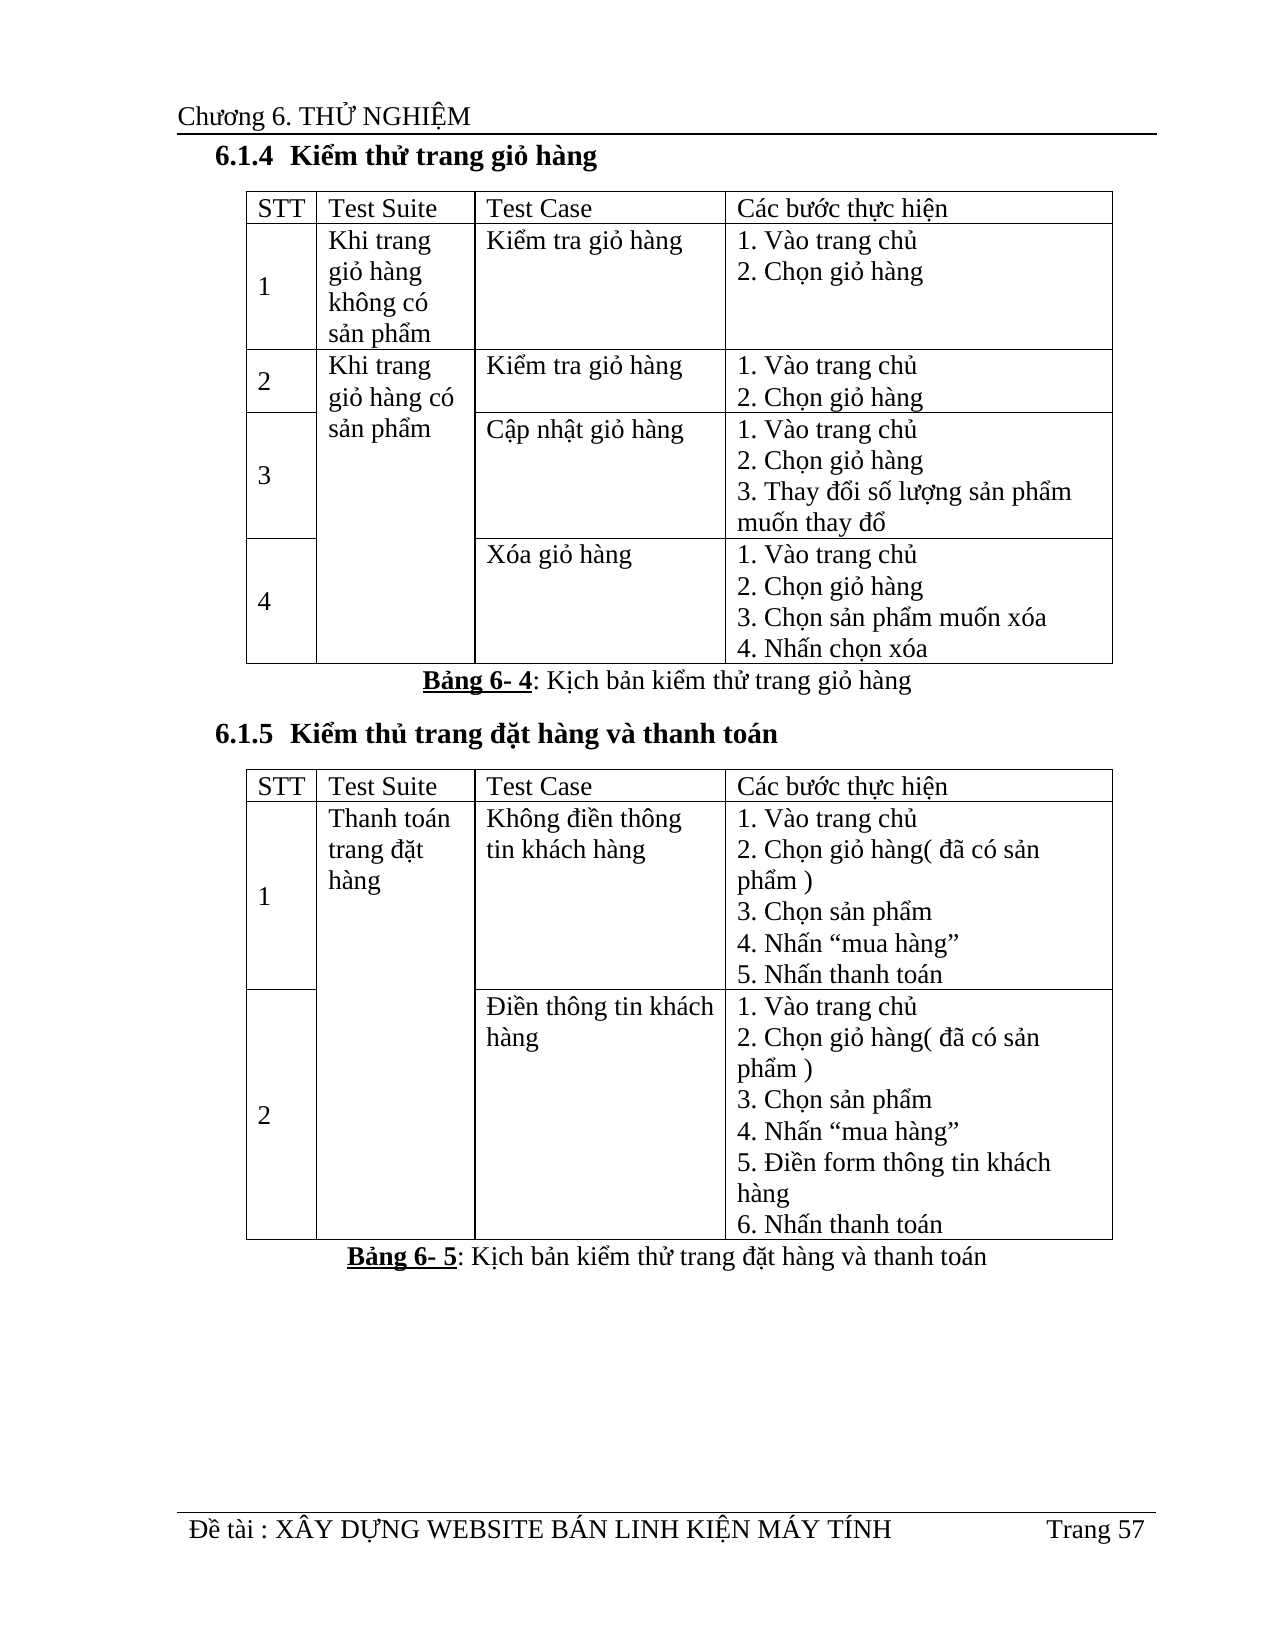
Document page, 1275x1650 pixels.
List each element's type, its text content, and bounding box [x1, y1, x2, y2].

table_cell Điền thông tin khách hàng [476, 990, 725, 1239]
table_cell 4 [247, 539, 316, 663]
table_cell Cập nhật giỏ hàng [476, 413, 725, 537]
table_cell 1. Vào trang chủ 2. Chọn giỏ hàng( đã có sản phẩm ) 3. Chọn sản phẩm 4. Nhấn “mua hàng” 5. Điền form thông tin khách hàng 6. Nhấn thanh toán [726, 990, 1112, 1239]
table_cell 3 [247, 413, 316, 537]
table_cell Thanh toán trang đặt hàng [317, 802, 474, 1239]
list Kiểm thử trang giỏ hàng [215, 138, 1157, 171]
table_cell 1. Vào trang chủ 2. Chọn giỏ hàng [726, 350, 1112, 412]
table_header Test Suite [317, 770, 474, 801]
table_cell Xóa giỏ hàng [476, 539, 725, 663]
table_header Test Suite [317, 192, 474, 223]
table_cell 1 [247, 224, 316, 348]
table_header STT [247, 192, 316, 223]
table_cell 2 [247, 990, 316, 1239]
table_header STT [247, 770, 316, 801]
table_header Các bước thực hiện [726, 770, 1112, 801]
table_cell Kiểm tra giỏ hàng [476, 224, 725, 348]
table_header Các bước thực hiện [726, 192, 1112, 223]
table_header Test Case [476, 770, 725, 801]
table_header Test Case [476, 192, 725, 223]
table_cell Kiểm tra giỏ hàng [476, 350, 725, 412]
text Bảng 6- 5: Kịch bản kiểm thử trang đặt hàng và thanh toán [177, 1240, 1157, 1271]
list Kiểm thủ trang đặt hàng và thanh toán [215, 716, 1157, 749]
table_cell 2 [247, 350, 316, 412]
text Bảng 6- 4: Kịch bản kiểm thử trang giỏ hàng [177, 664, 1157, 695]
table_cell Khi trang giỏ hàng có sản phẩm [317, 350, 474, 663]
table_cell 1 [247, 802, 316, 989]
table_cell Không điền thông tin khách hàng [476, 802, 725, 989]
table_cell Khi trang giỏ hàng không có sản phẩm [317, 224, 474, 348]
table_cell 1. Vào trang chủ 2. Chọn giỏ hàng 3. Thay đổi số lượng sản phẩm muốn thay đổ [726, 413, 1112, 537]
table_cell 1. Vào trang chủ 2. Chọn giỏ hàng( đã có sản phẩm ) 3. Chọn sản phẩm 4. Nhấn “mua hàng” 5. Nhấn thanh toán [726, 802, 1112, 989]
table_cell 1. Vào trang chủ 2. Chọn giỏ hàng 3. Chọn sản phẩm muốn xóa 4. Nhấn chọn xóa [726, 539, 1112, 663]
table_cell 1. Vào trang chủ 2. Chọn giỏ hàng [726, 224, 1112, 348]
